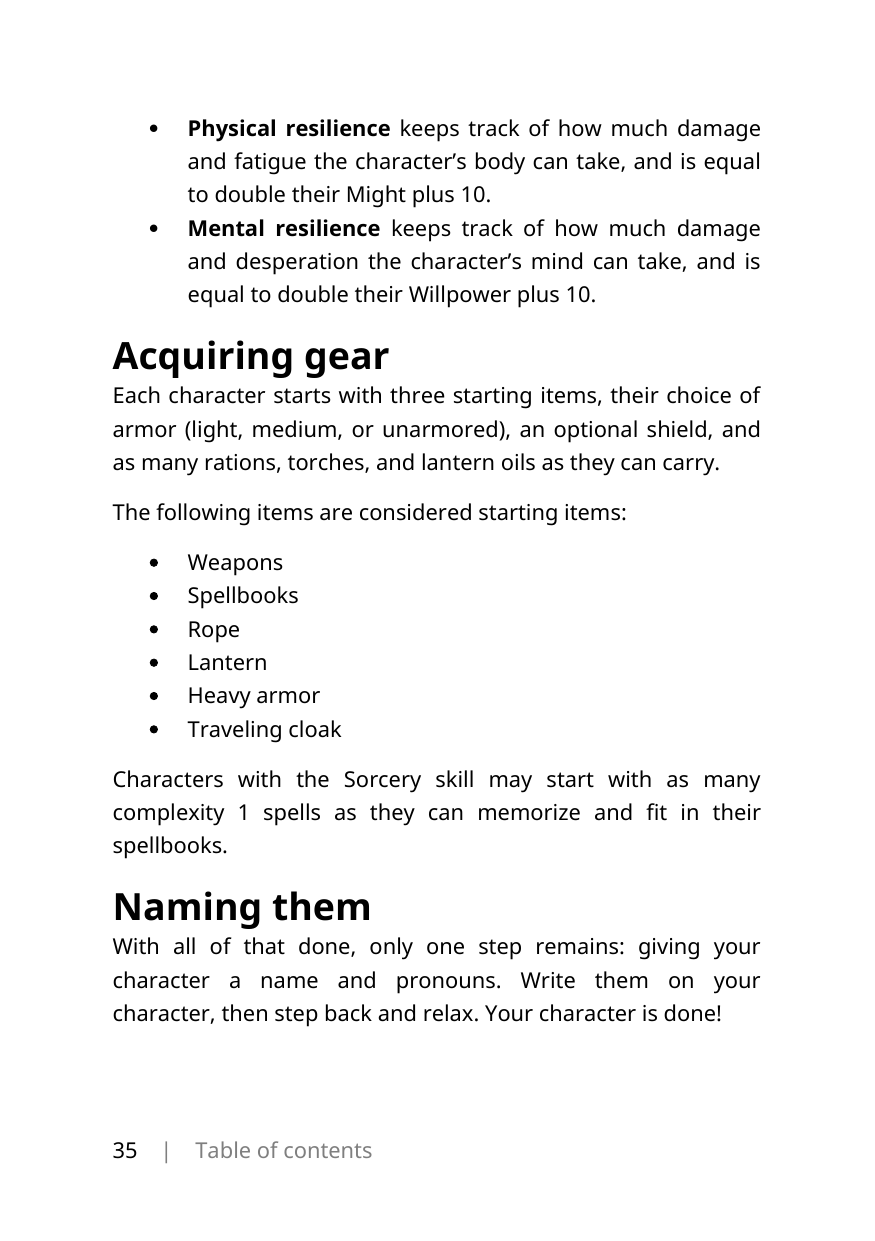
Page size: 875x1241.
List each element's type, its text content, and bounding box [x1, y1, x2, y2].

subtitle Naming them [112, 880, 762, 931]
list Physical resilience keeps track of how much damage and fatigue the character’s body can take, and is equal to double their Might plus 10. [150, 112, 762, 209]
text Characters with the Sorcery skill may start with as many complexity 1 spells as they can memorize and fit in their spellbooks. [112, 763, 762, 860]
list Mental resilience keeps track of how much damage and desperation the character’s mind can take, and is equal to double their Willpower plus 10. [150, 212, 762, 309]
text The following items are considered starting items: [112, 497, 762, 527]
text With all of that done, only one step remains: giving your character a name and pronouns. Write them on your character, then step back and relax. Your character is done! [112, 931, 762, 1028]
list Spellbooks [150, 580, 762, 610]
subtitle Acquiring gear [112, 329, 762, 380]
list Traveling cloak [150, 713, 762, 743]
list Heavy armor [150, 680, 762, 710]
list Weapons [150, 547, 762, 577]
list Lantern [150, 647, 762, 677]
list Rope [150, 613, 762, 643]
text Each character starts with three starting items, their choice of armor (light, medium, or unarmored), an optional shield, and as many rations, torches, and lantern oils as they can carry. [112, 380, 762, 477]
